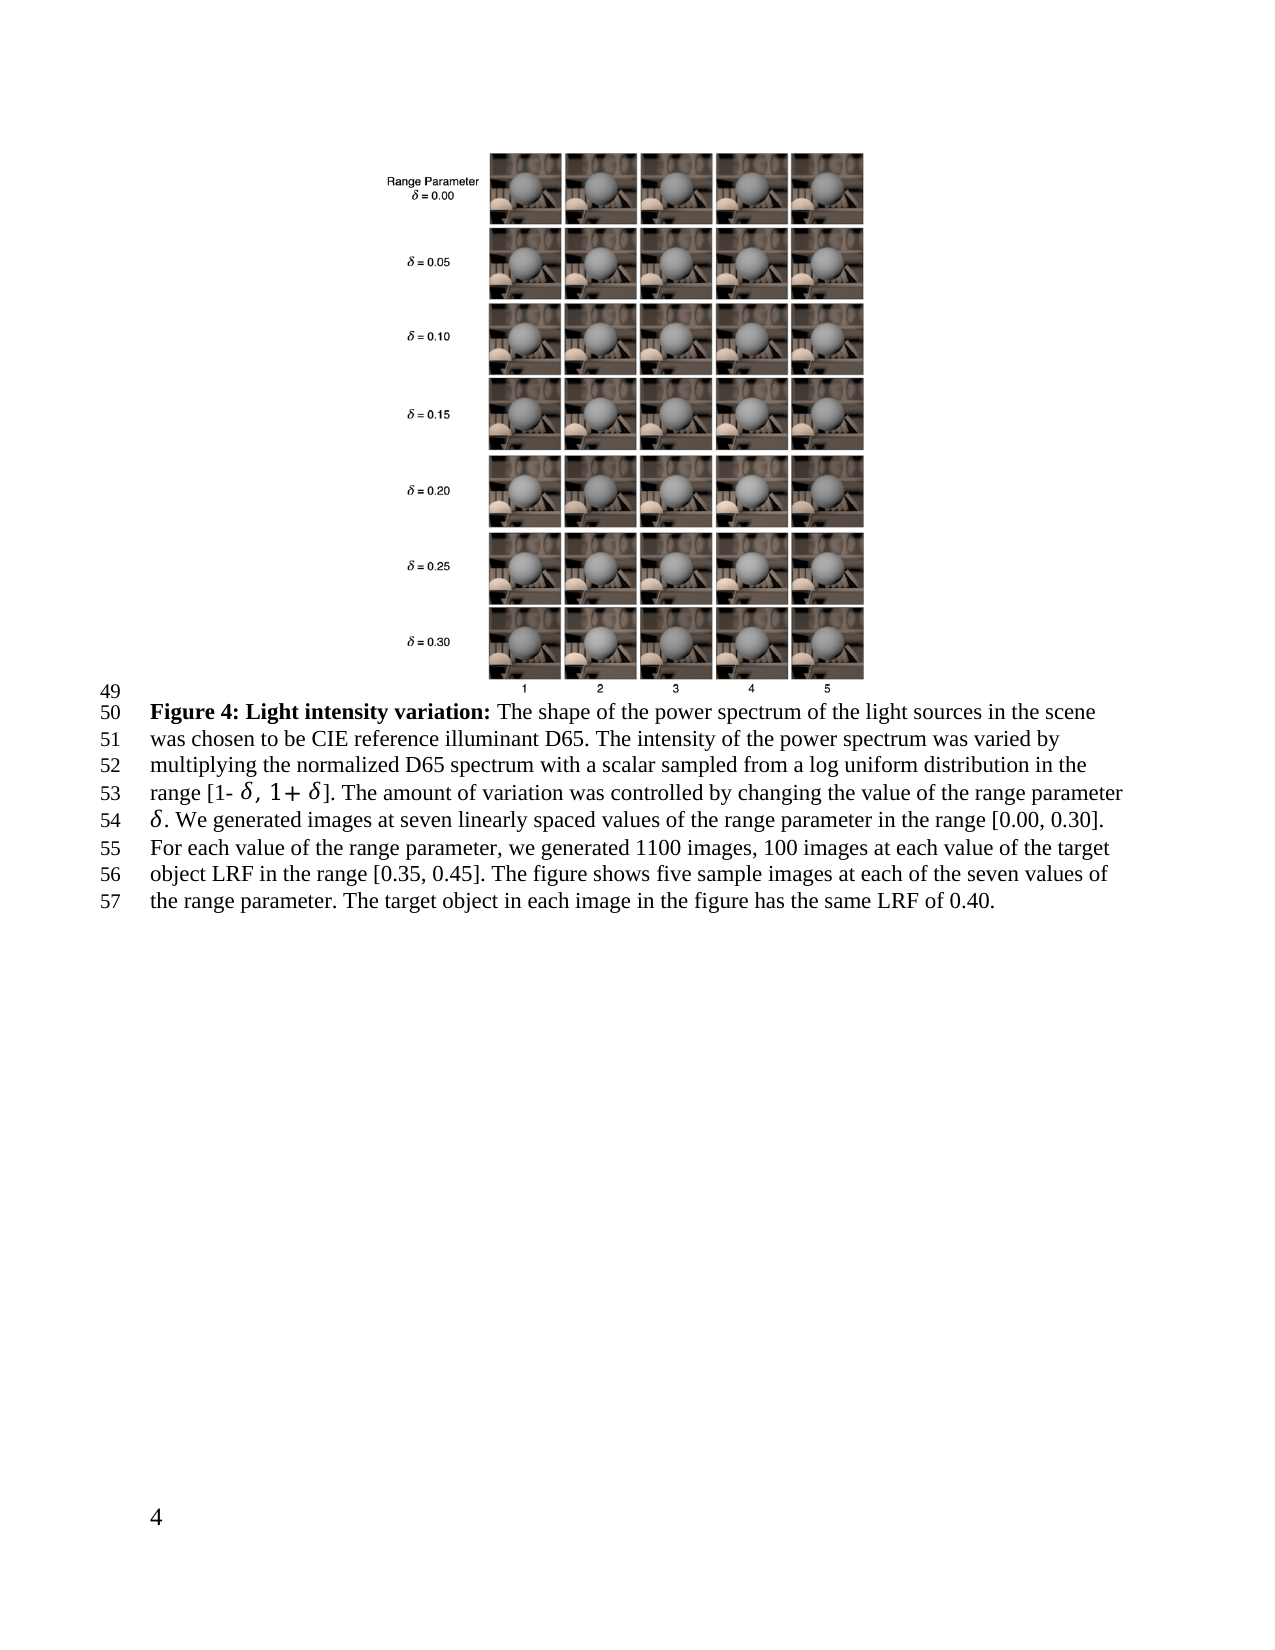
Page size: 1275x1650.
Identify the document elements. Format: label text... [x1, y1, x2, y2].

text Figure 4: Light intensity variation: The shape of the power spectrum of the light sources in the scene was chosen to be CIE reference illuminant D65. The intensity of the power spectrum was varied by multiplying the normalized D65 spectrum with a scalar sampled from a log uniform distribution in the range [1- , 1+ ]. The amount of variation was controlled by changing the value of the range parameter . We generated images at seven linearly spaced values of the range parameter in the range [0.00, 0.30]. For each value of the range parameter, we generated 1100 images, 100 images at each value of the target object LRF in the range [0.35, 0.45]. The figure shows five sample images at each of the seven values of the range parameter. The target object in each image in the figure has the same LRF of 0.40. [150, 698, 1125, 913]
picture [380, 150, 895, 699]
